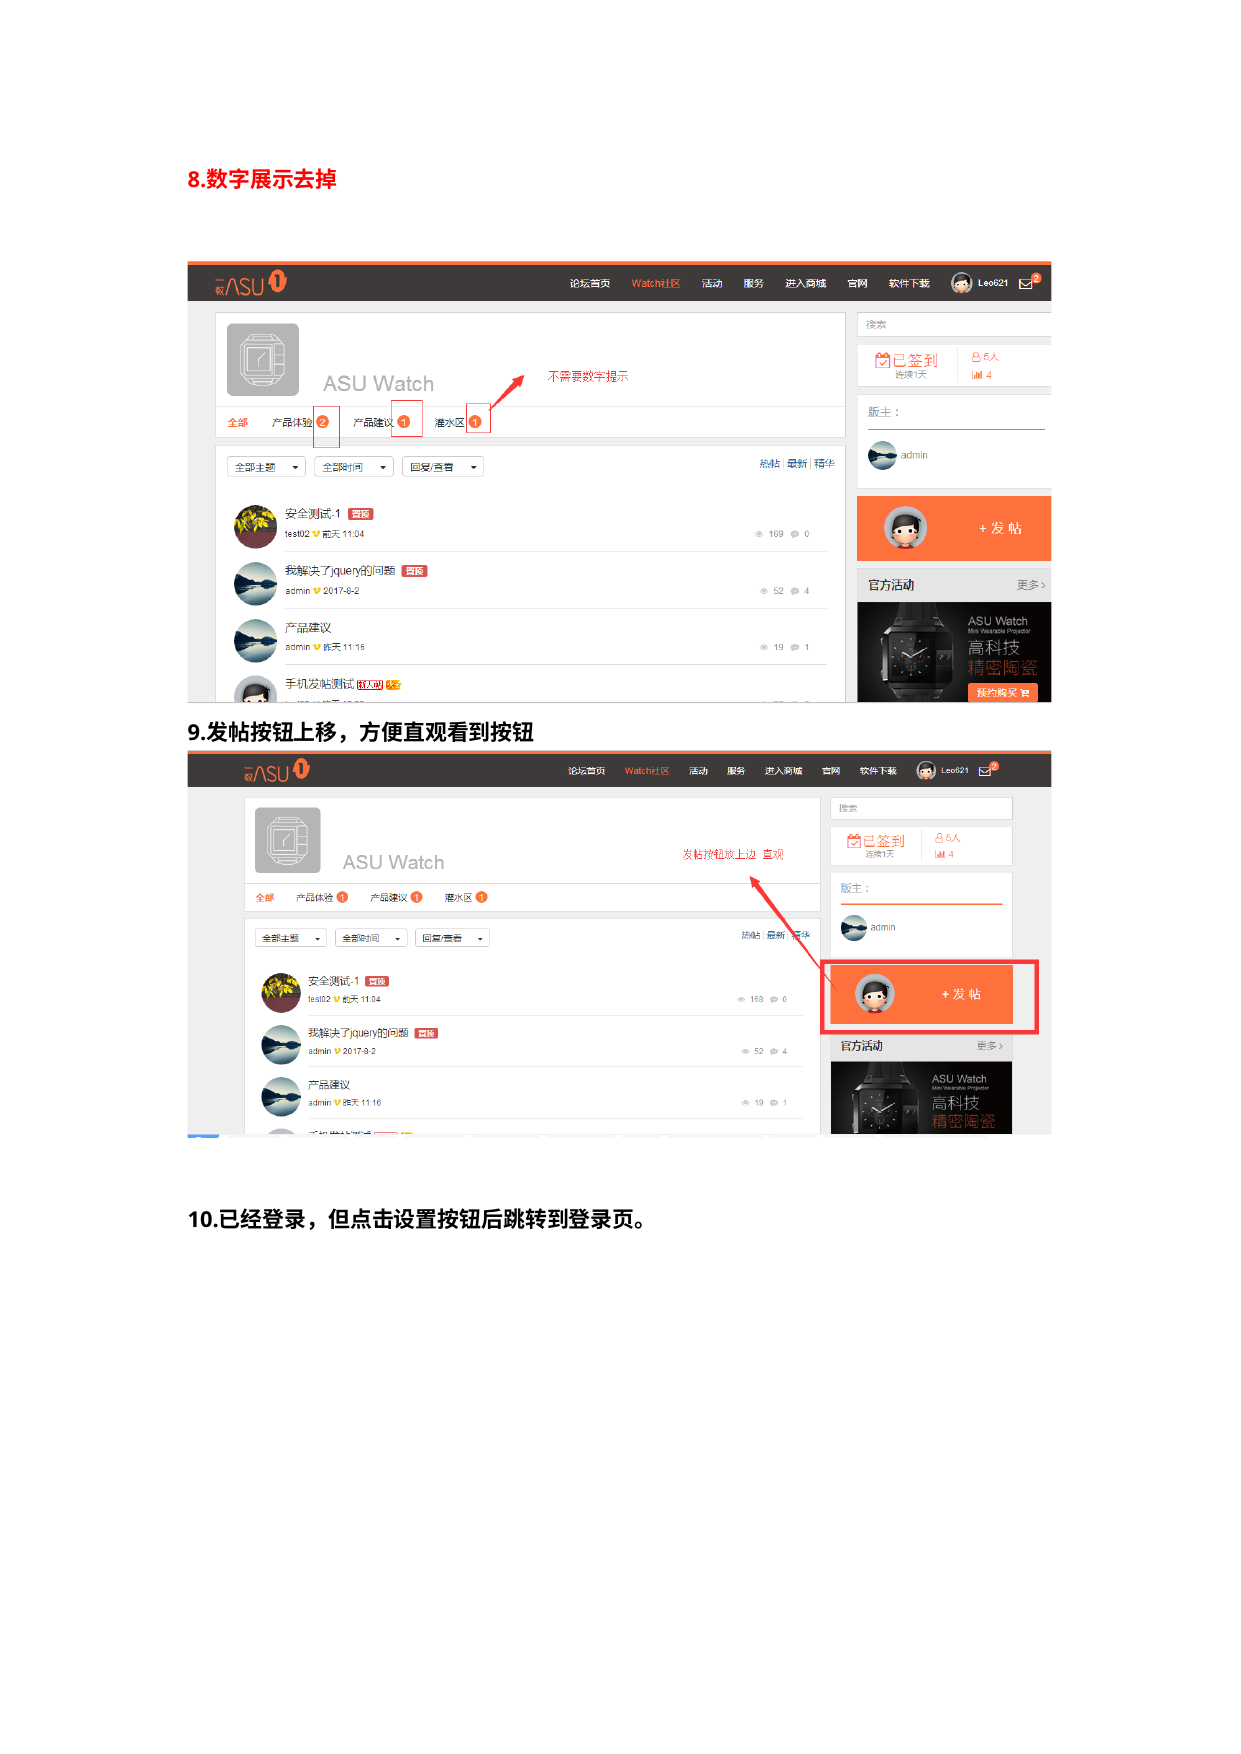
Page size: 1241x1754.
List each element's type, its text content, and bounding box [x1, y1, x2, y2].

text 10.已经登录，但点击设置按钮后跳转到登录页。 [187, 1202, 1053, 1234]
picture [187, 259, 1052, 704]
text 8.数字展示去掉 [187, 162, 1053, 194]
picture [187, 747, 1052, 1138]
